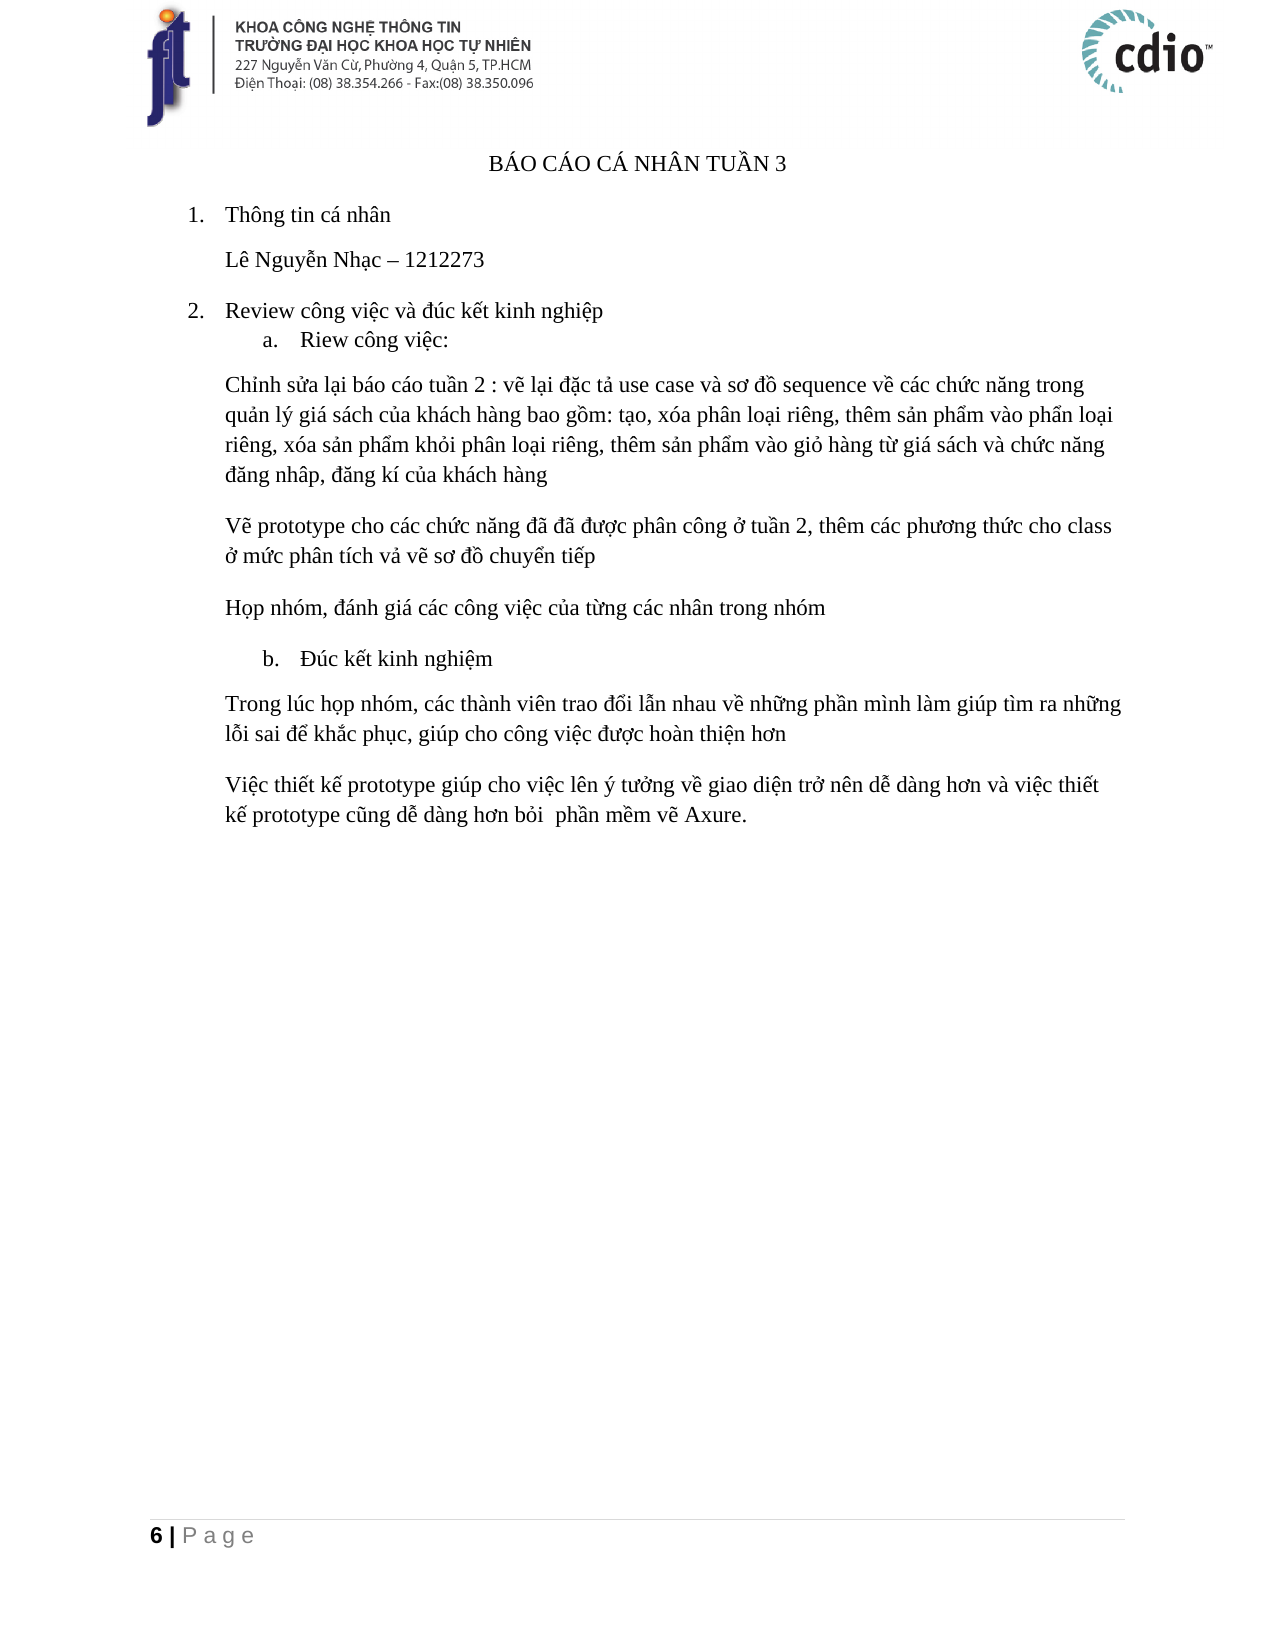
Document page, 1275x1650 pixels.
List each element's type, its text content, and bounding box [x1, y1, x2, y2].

list Thông tin cá nhân [187, 201, 1125, 227]
picture [125, 0, 1224, 149]
list Đúc kết kinh nghiệm [262, 645, 1125, 671]
text Trong lúc họp nhóm, các thành viên trao đổi lẫn nhau về những phần mình làm giúp tìm ra những lỗi sai để khắc phục, giúp cho công việc được hoàn thiện hơn [225, 690, 1125, 746]
list Review công việc và đúc kết kinh nghiệp [187, 297, 1125, 323]
text Lê Nguyễn Nhạc – 1212273 [150, 246, 1125, 272]
text Việc thiết kế prototype giúp cho việc lên ý tưởng về giao diện trở nên dễ dàng hơn và việc thiết kế prototype cũng dễ dàng hơn bỏi phần mềm vẽ Axure. [225, 771, 1125, 828]
list Riew công việc: [262, 326, 1125, 352]
text Họp nhóm, đánh giá các công việc của từng các nhân trong nhóm [225, 594, 1125, 620]
text Vẽ prototype cho các chức năng đã đã được phân công ở tuần 2, thêm các phương thức cho class ở mức phân tích vả vẽ sơ đồ chuyển tiếp [225, 512, 1125, 569]
text BÁO CÁO CÁ NHÂN TUẦN 3 [150, 150, 1125, 176]
text Chỉnh sửa lại báo cáo tuần 2 : vẽ lại đặc tả use case và sơ đồ sequence về các chức năng trong quản lý giá sách của khách hàng bao gồm: tạo, xóa phân loại riêng, thêm sản phẩm vào phẩn loại riêng, xóa sản phẩm khỏi phân loại riêng, thêm sản phẩm vào giỏ hàng từ giá sách và chức năng đăng nhâp, đăng kí của khách hàng [225, 371, 1125, 488]
